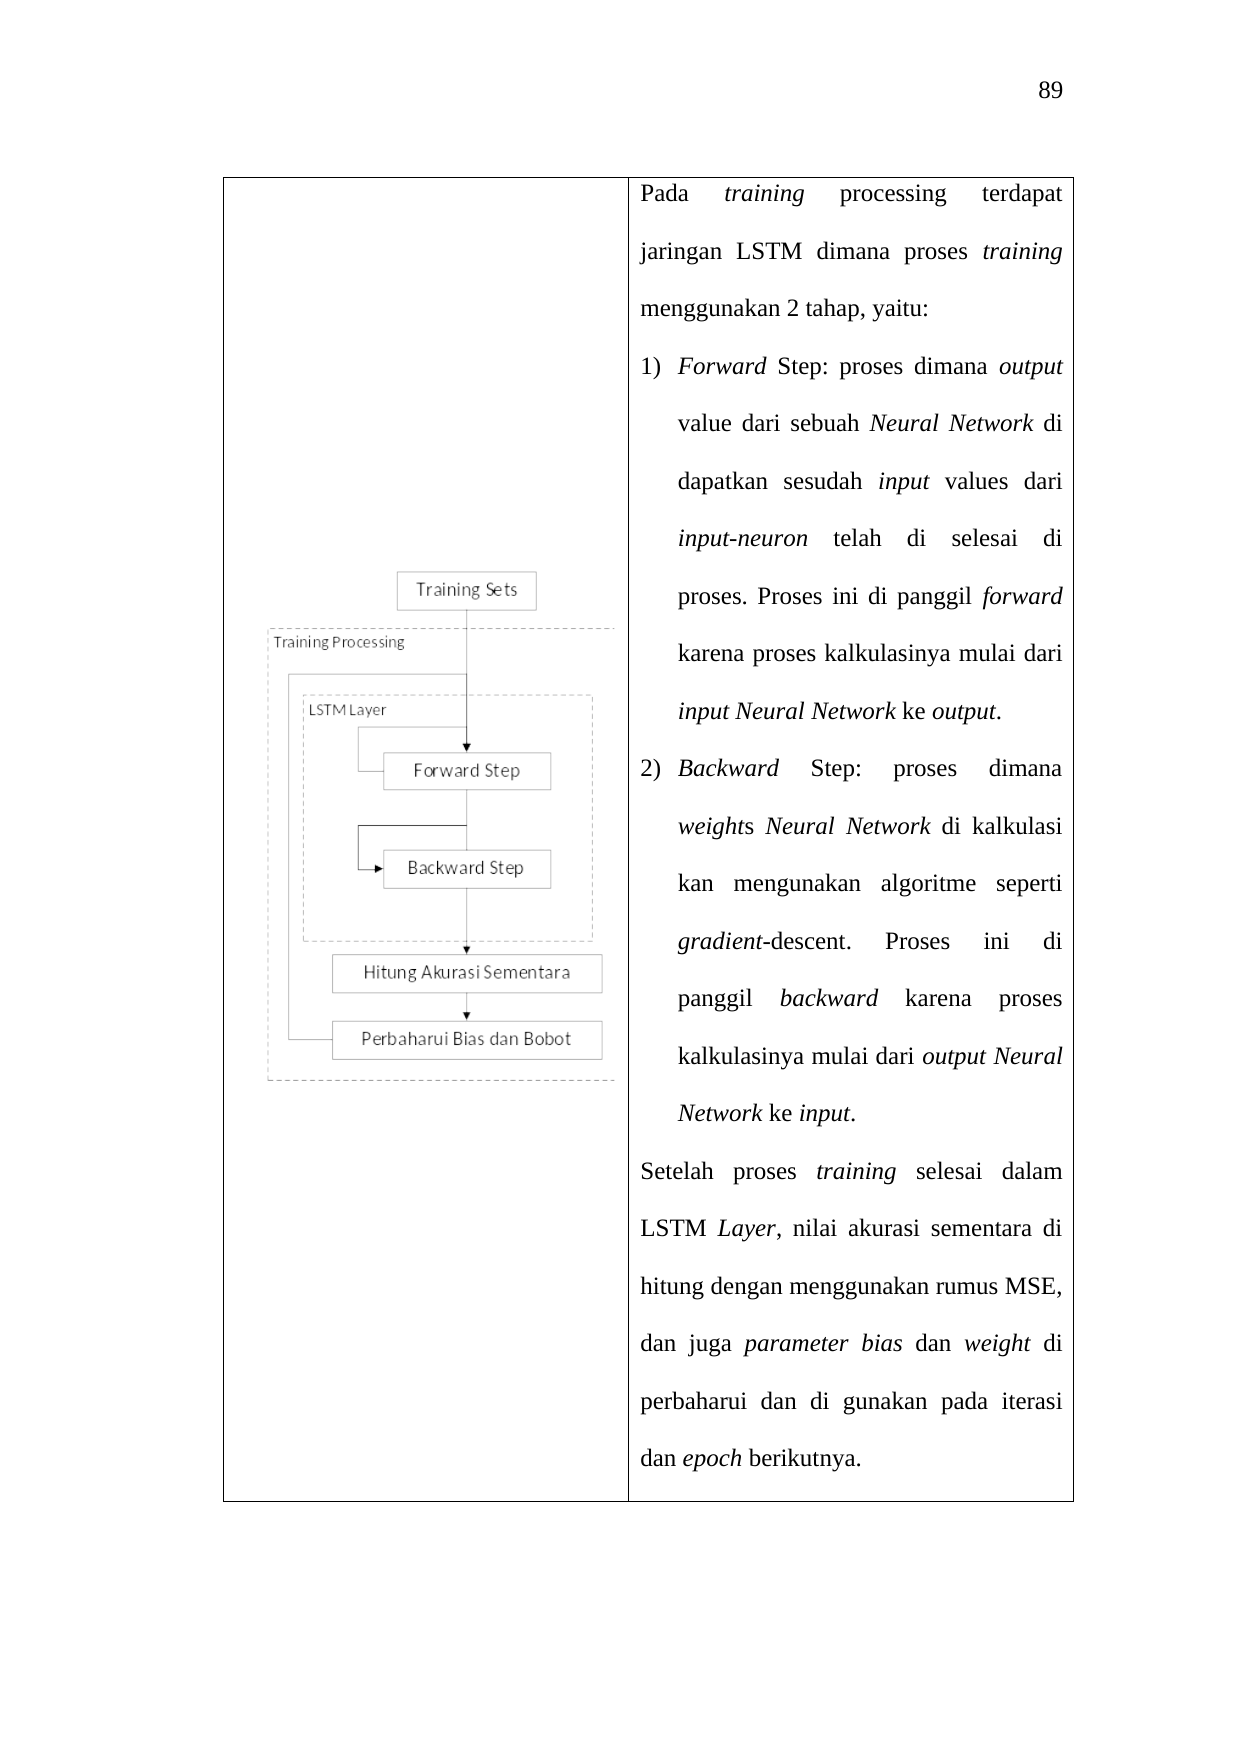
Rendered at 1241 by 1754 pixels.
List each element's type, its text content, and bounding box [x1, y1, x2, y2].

table_cell [224, 178, 628, 1501]
table_cell Pada training processing terdapat jaringan LSTM dimana proses training menggunakan 2 tahap, yaitu: Forward Step: proses dimana output value dari sebuah Neural Network di dapatkan sesudah input values dari input-neuron telah di selesai di proses. Proses ini di panggil forward karena proses kalkulasinya mulai dari input Neural Network ke output. Backward Step: proses dimana weights Neural Network di kalkulasi kan mengunakan algoritme seperti gradient-descent. Proses ini di panggil backward karena proses kalkulasinya mulai dari output Neural Network ke input. Setelah proses training selesai dalam LSTM Layer, nilai akurasi sementara di hitung dengan menggunakan rumus MSE, dan juga parameter bias dan weight di perbaharui dan di gunakan pada iterasi dan epoch berikutnya. [629, 178, 1073, 1501]
